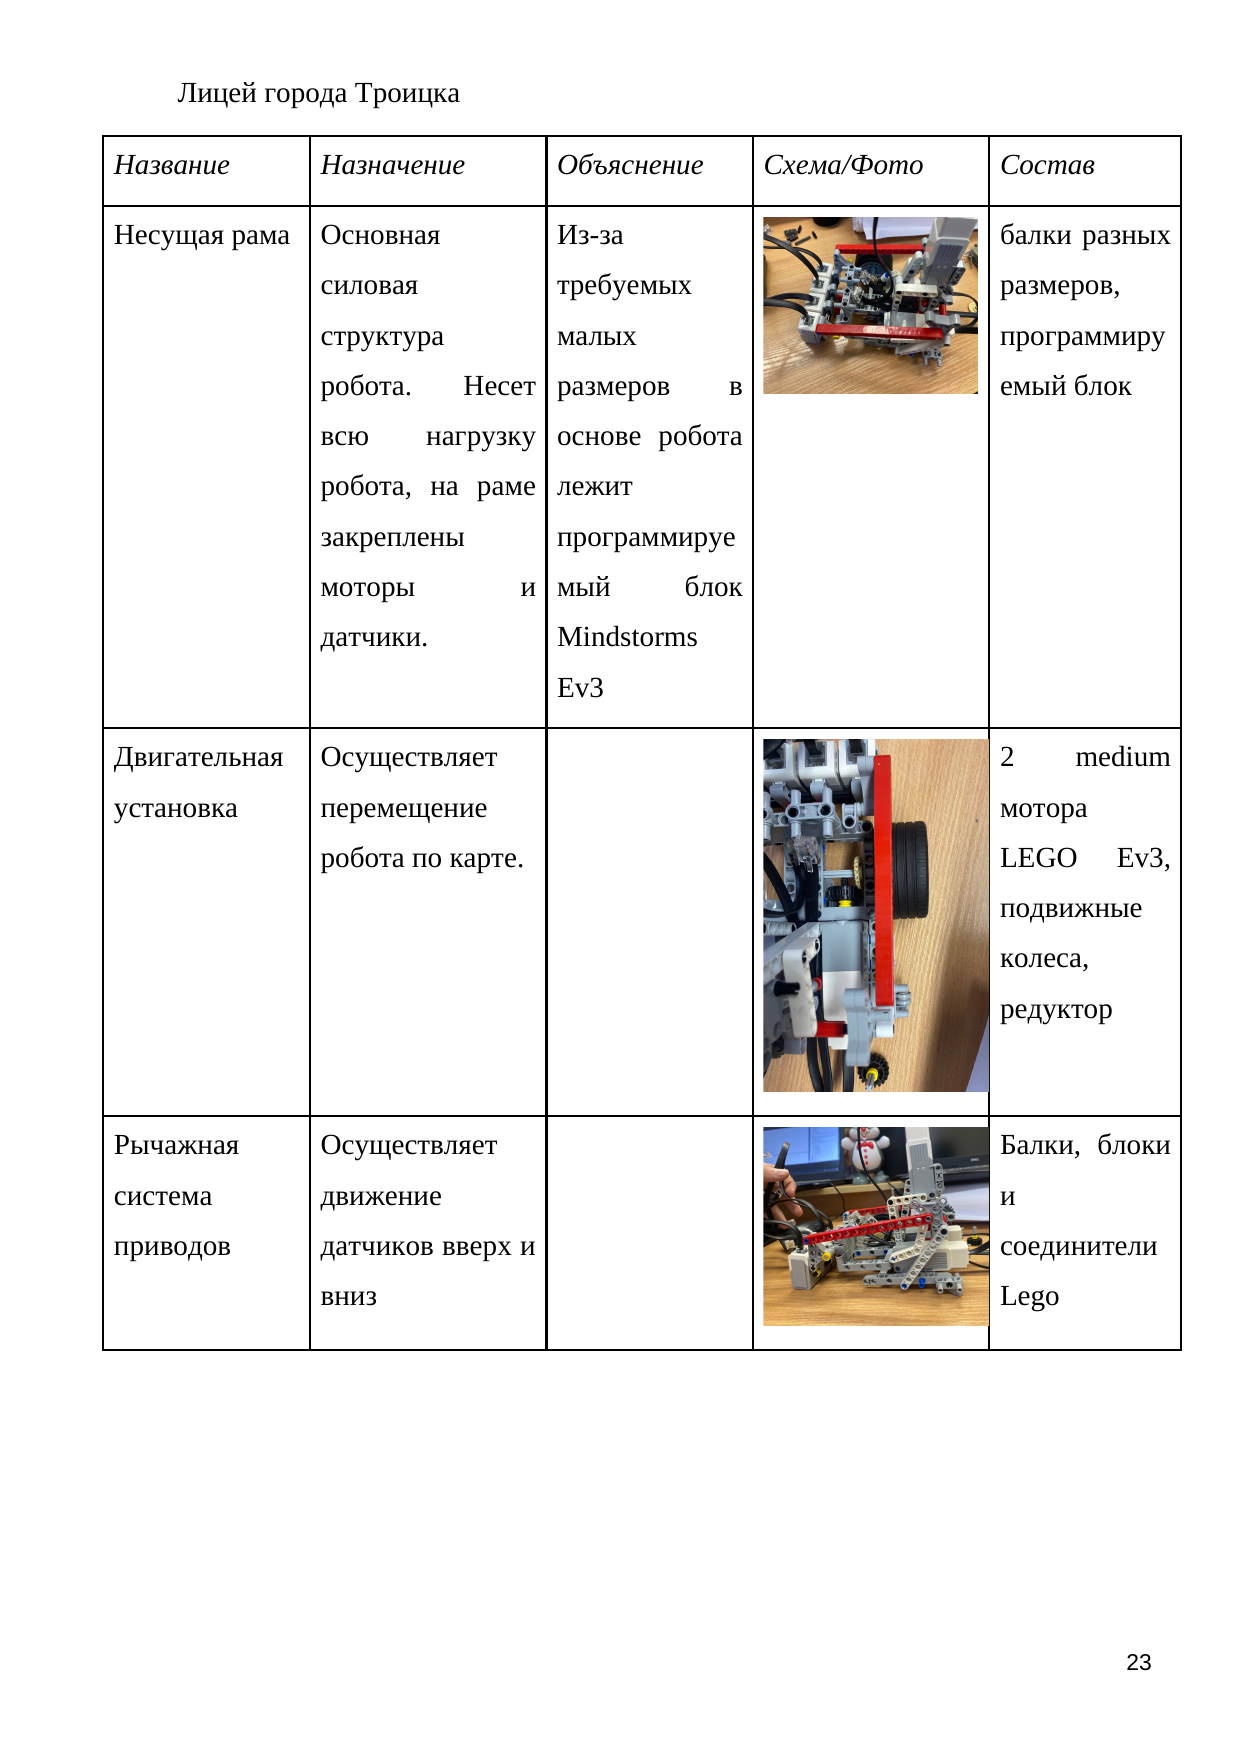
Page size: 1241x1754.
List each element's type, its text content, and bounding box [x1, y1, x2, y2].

table_cell Основная силовая структура робота. Несет всю нагрузку робота, на раме закреплены моторы и датчики. [311, 207, 545, 727]
table_header Объяснение [548, 137, 752, 204]
table_cell [548, 1117, 752, 1349]
table_cell [548, 729, 752, 1115]
table_header Название [104, 137, 309, 204]
picture [763, 1127, 990, 1326]
table_cell [754, 729, 988, 1115]
table_cell 2 medium мотора LEGO Ev3, подвижные колеса, редуктор [990, 729, 1180, 1115]
table_cell Рычажная система приводов [104, 1117, 309, 1349]
table_cell [754, 207, 988, 727]
table_cell Несущая рама [104, 207, 309, 727]
table_header Схема/Фото [754, 137, 988, 204]
table_cell [754, 1117, 988, 1349]
table_cell балки разных размеров, программируемый блок [990, 207, 1180, 727]
picture [763, 217, 978, 394]
table_cell Осуществляет перемещение робота по карте. [311, 729, 545, 1115]
table_cell Балки, блоки и соединители Lego [990, 1117, 1180, 1349]
table_cell Осуществляет движение датчиков вверх и вниз [311, 1117, 545, 1349]
table_header Состав [990, 137, 1180, 204]
table_header Назначение [311, 137, 545, 204]
table_cell Двигательная установка [104, 729, 309, 1115]
picture [763, 739, 990, 1092]
table_cell Из-за требуемых малых размеров в основе робота лежит программируемый блок Mindstorms Ev3 [548, 207, 752, 727]
